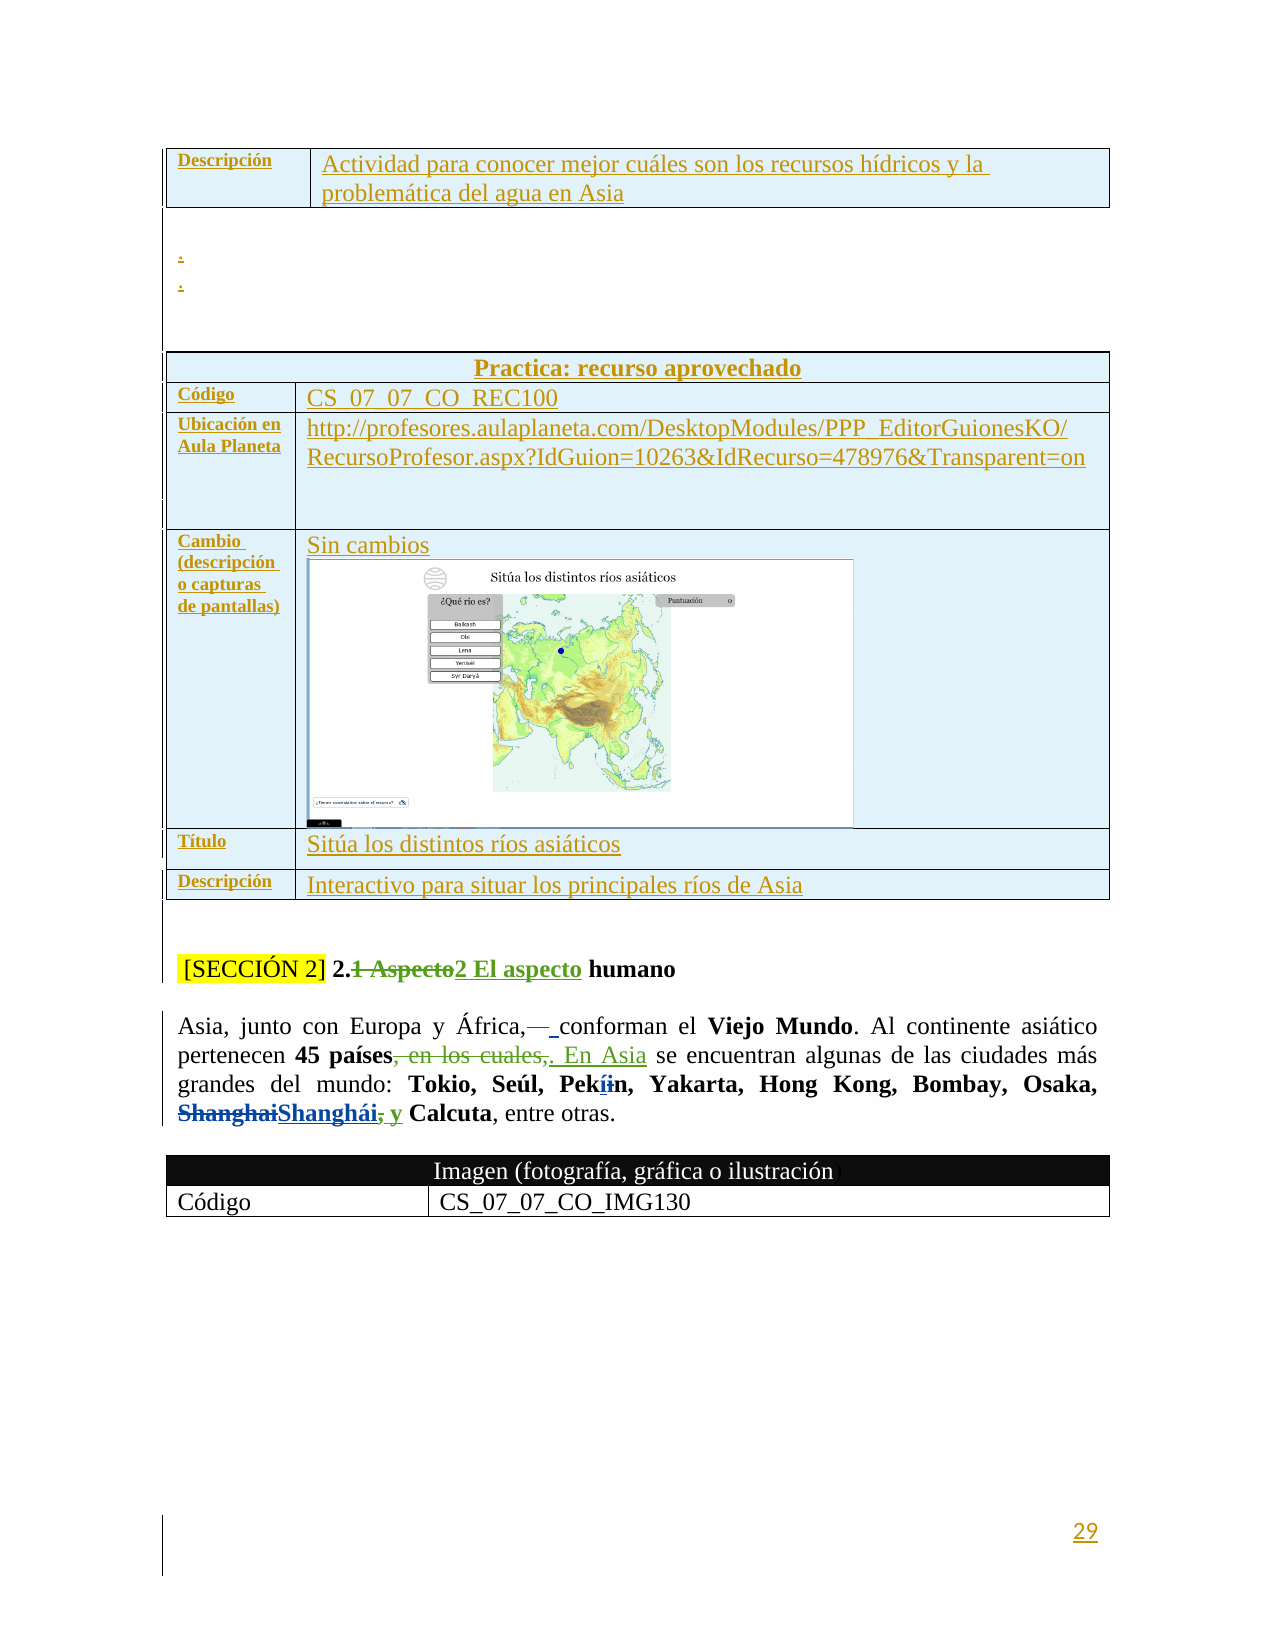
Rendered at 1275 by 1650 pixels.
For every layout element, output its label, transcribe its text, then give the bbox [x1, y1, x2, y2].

picture [306, 558, 854, 829]
table_header Imagen (fotografía, gráfica o ilustración) [167, 1156, 1109, 1185]
text [SECCIÓN 2] 2. humano [326, 954, 1098, 983]
text Asia, junto con Europa y África,conforman el Viejo Mundo. Al continente asiático pertenecen 45 países se encuentran algunas de las ciudades más grandes del mundo: Tokio, Seúl, Pekn, Yakarta, Hong Kong, Bombay, Osaka, Calcuta, entre otras. [177, 1011, 1098, 1126]
table_cell Código [167, 1186, 428, 1216]
table_cell CS_07_07_CO_IMG130 [429, 1186, 1109, 1216]
